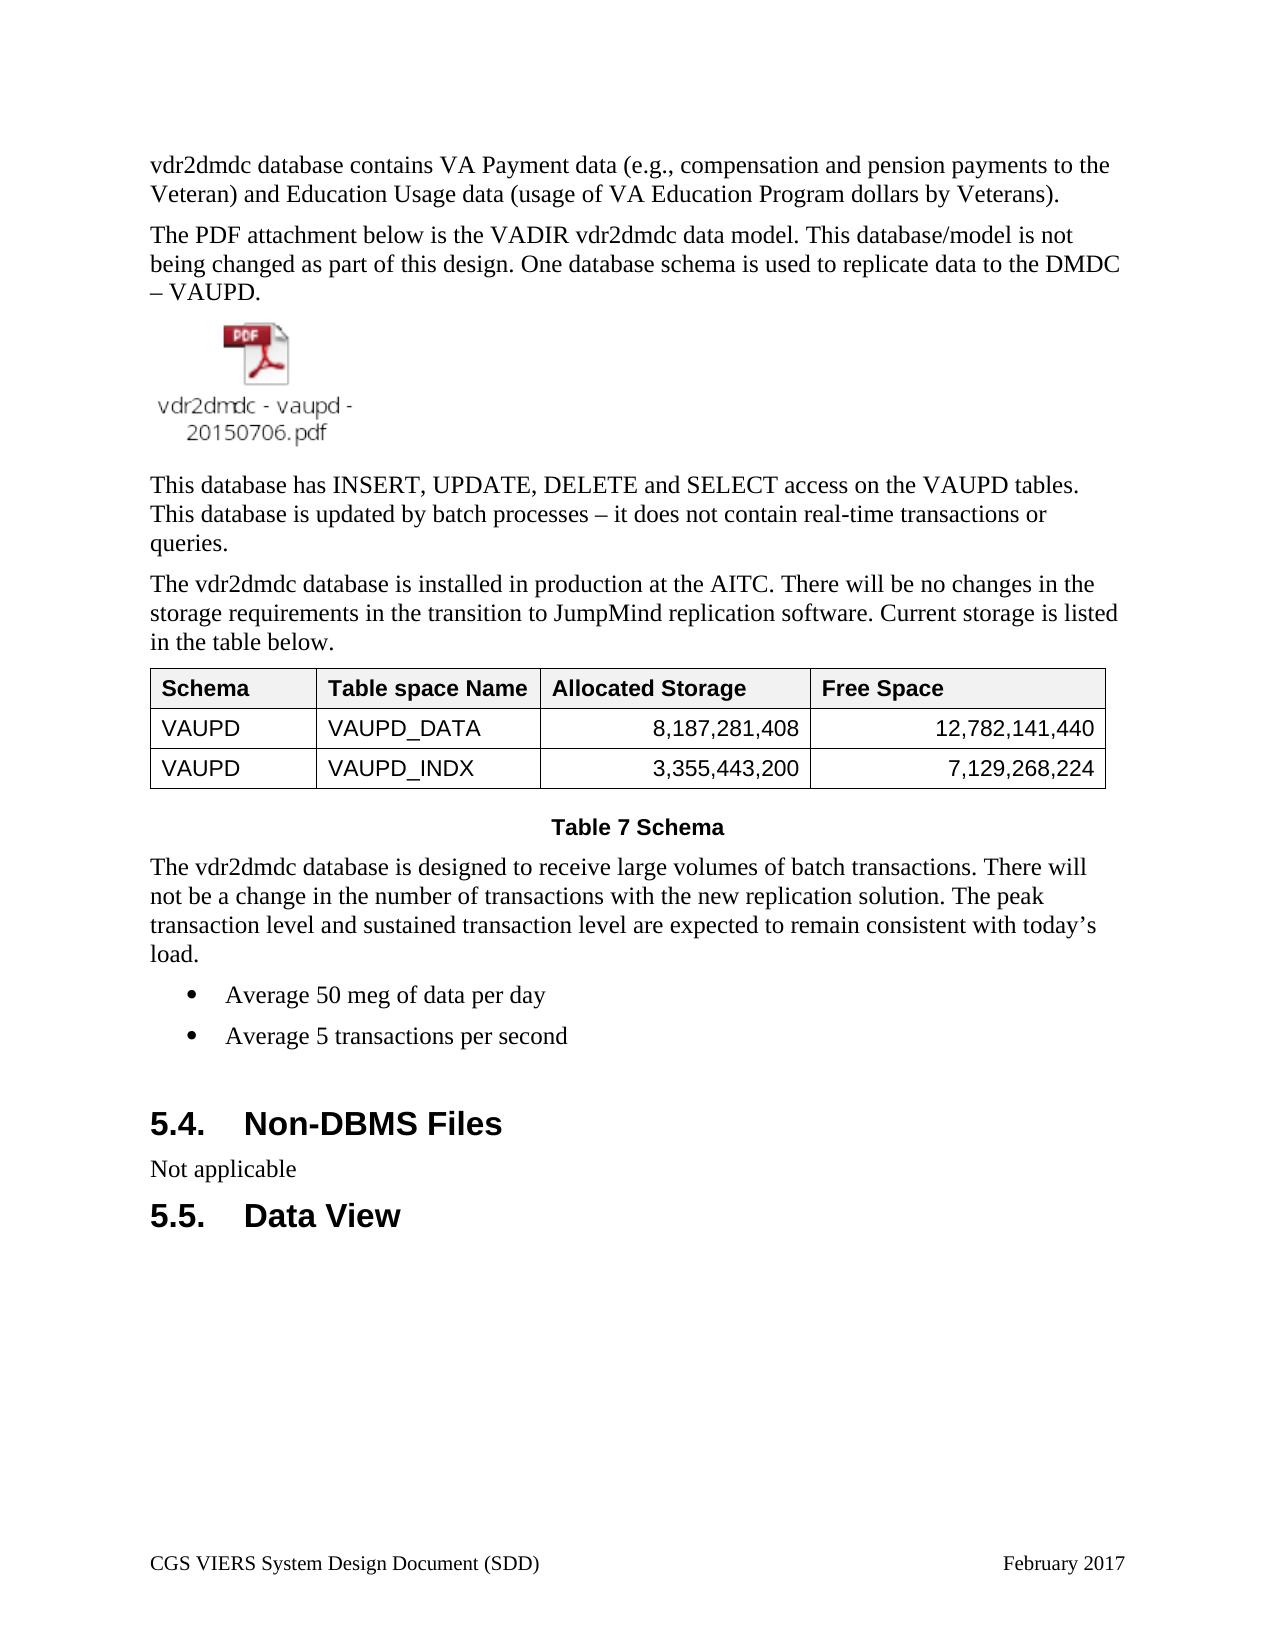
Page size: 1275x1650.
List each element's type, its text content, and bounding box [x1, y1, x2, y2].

table_header Free Space [811, 669, 1105, 708]
subtitle Non-DBMS Files [150, 1104, 1125, 1142]
table_cell VAUPD_DATA [317, 709, 540, 748]
text The vdr2dmdc database is installed in production at the AITC. There will be no changes in the storage requirements in the transition to JumpMind replication software. Current storage is listed in the table below. [150, 569, 1125, 655]
table_cell 3,355,443,200 [541, 749, 810, 787]
text Not applicable [150, 1154, 1125, 1183]
text This database has INSERT, UPDATE, DELETE and SELECT access on the VAUPD tables. This database is updated by batch processes – it does not contain real-time transactions or queries. [150, 470, 1125, 557]
subtitle Data View [150, 1196, 1125, 1234]
table_header Table space Name [317, 669, 540, 708]
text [150, 150, 1125, 207]
table_cell VAUPD [151, 749, 316, 787]
table_cell 8,187,281,408 [541, 709, 810, 748]
list Average 50 meg of data per day [187, 980, 1125, 1009]
table_cell 7,129,268,224 [811, 749, 1105, 787]
list Average 5 transactions per second [187, 1021, 1125, 1050]
table_header Schema [151, 669, 316, 708]
table_cell VAUPD [151, 709, 316, 748]
table_header Allocated Storage [541, 669, 810, 708]
table_cell VAUPD_INDX [317, 749, 540, 787]
text The vdr2dmdc database is designed to receive large volumes of batch transactions. There will not be a change in the number of transactions with the new replication solution. The peak transaction level and sustained transaction level are expected to remain consistent with today’s load. [150, 852, 1125, 967]
table_cell 12,782,141,440 [811, 709, 1105, 748]
text The PDF attachment below is the VADIR vdr2dmdc data model. This database/model is not being changed as part of this design. One database schema is used to replicate data to the DMDC – VAUPD. [150, 220, 1125, 306]
